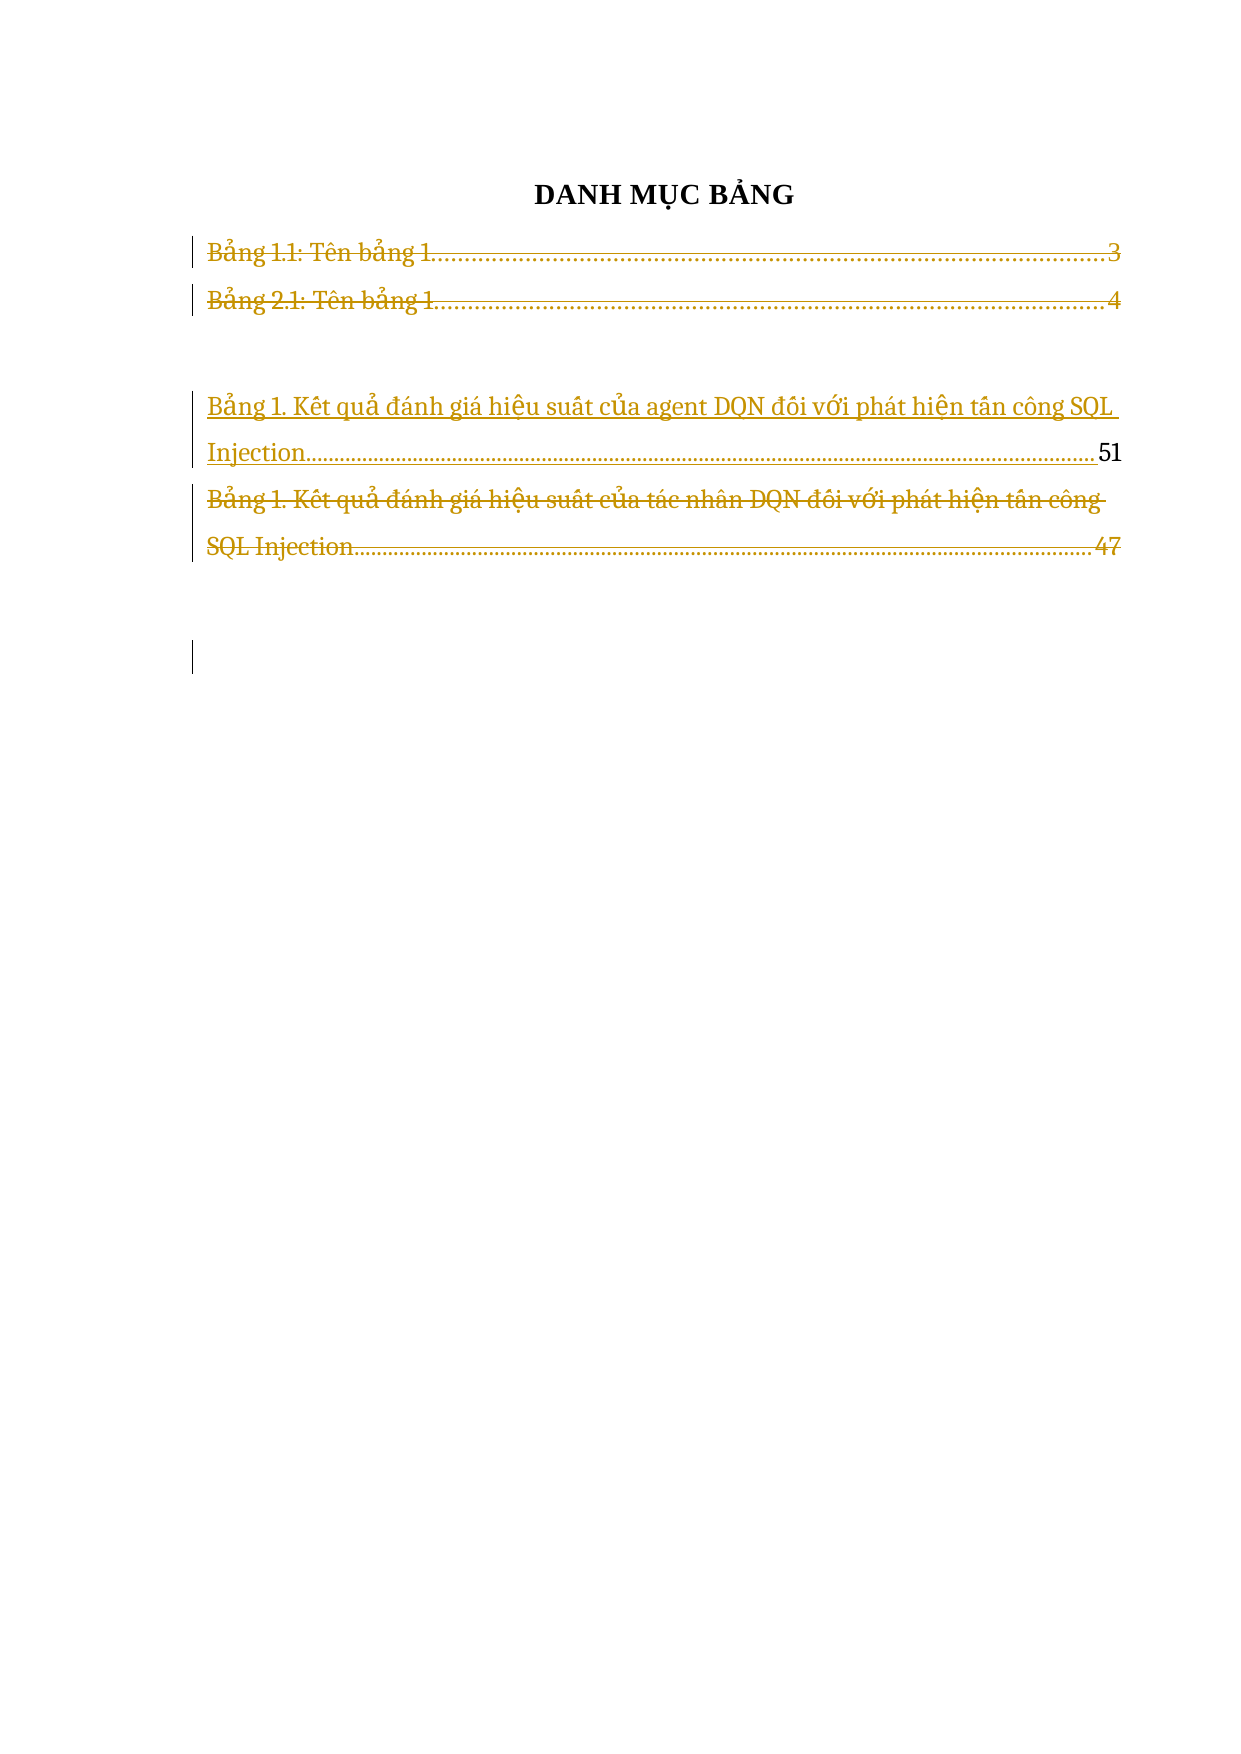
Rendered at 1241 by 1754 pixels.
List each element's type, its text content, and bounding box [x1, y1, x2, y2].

text 51 [207, 391, 1122, 468]
title DANH MỤC BẢNG [207, 177, 1122, 211]
